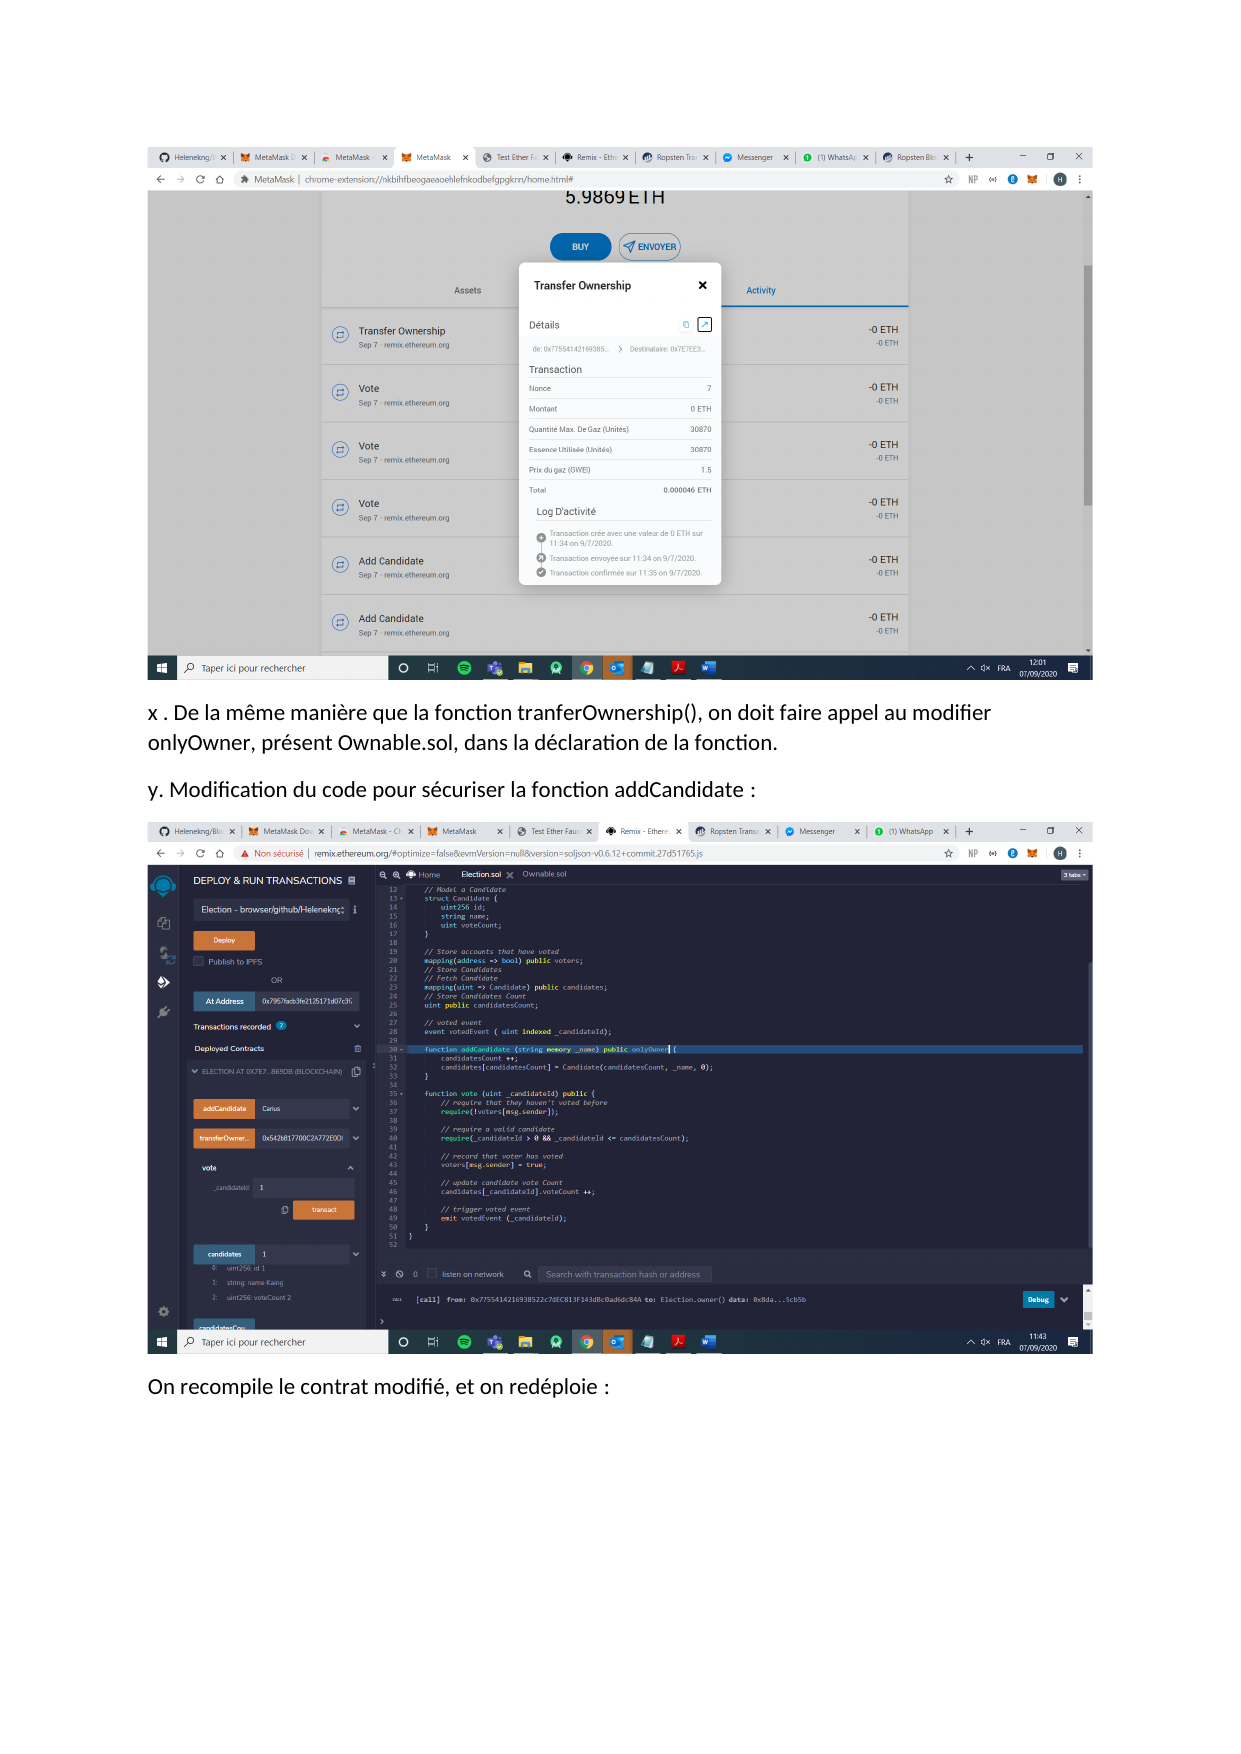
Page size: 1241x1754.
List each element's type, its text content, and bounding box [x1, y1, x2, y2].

picture [147, 822, 1093, 1354]
picture [147, 147, 1093, 680]
text x . De la même manière que la fonction tranferOwnership(), on doit faire appel au modifier onlyOwner, présent Ownable.sol, dans la déclaration de la fonction. [148, 698, 1093, 756]
text On recompile le contrat modifié, et on redéploie : [148, 1372, 1093, 1400]
text y. Modification du code pour sécuriser la fonction addCandidate : [148, 775, 1093, 803]
